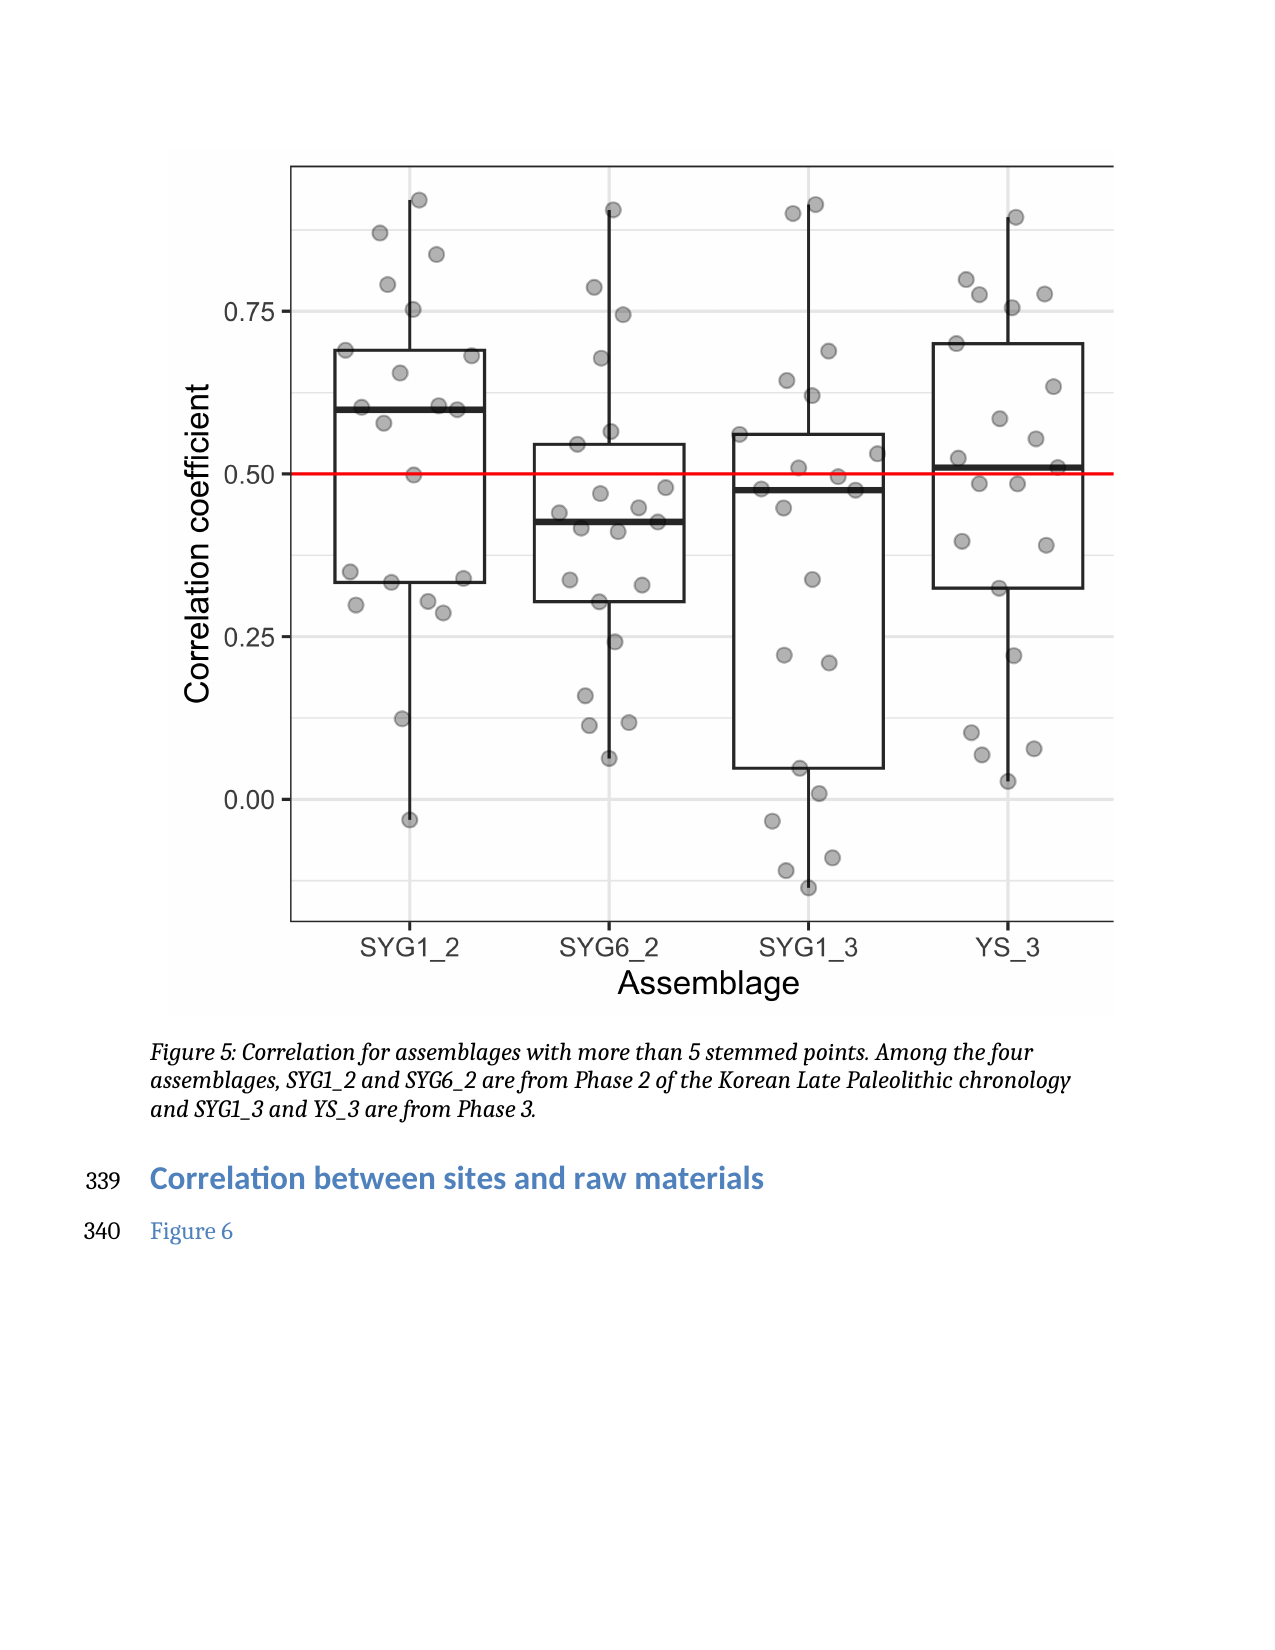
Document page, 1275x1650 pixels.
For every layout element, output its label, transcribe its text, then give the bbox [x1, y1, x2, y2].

table_header Figure 5: Correlation for assemblages with more than 5 stemmed points. Among the four assemblages, SYG1_2 and SYG6_2 are from Phase 2 of the Korean Late Paleolithic chronology and SYG1_3 and YS_3 are from Phase 3. [139, 150, 1114, 1136]
picture [168, 150, 1114, 1017]
subtitle Correlation between sites and raw materials [150, 1157, 1125, 1198]
text Figure 6 [150, 1217, 1125, 1245]
